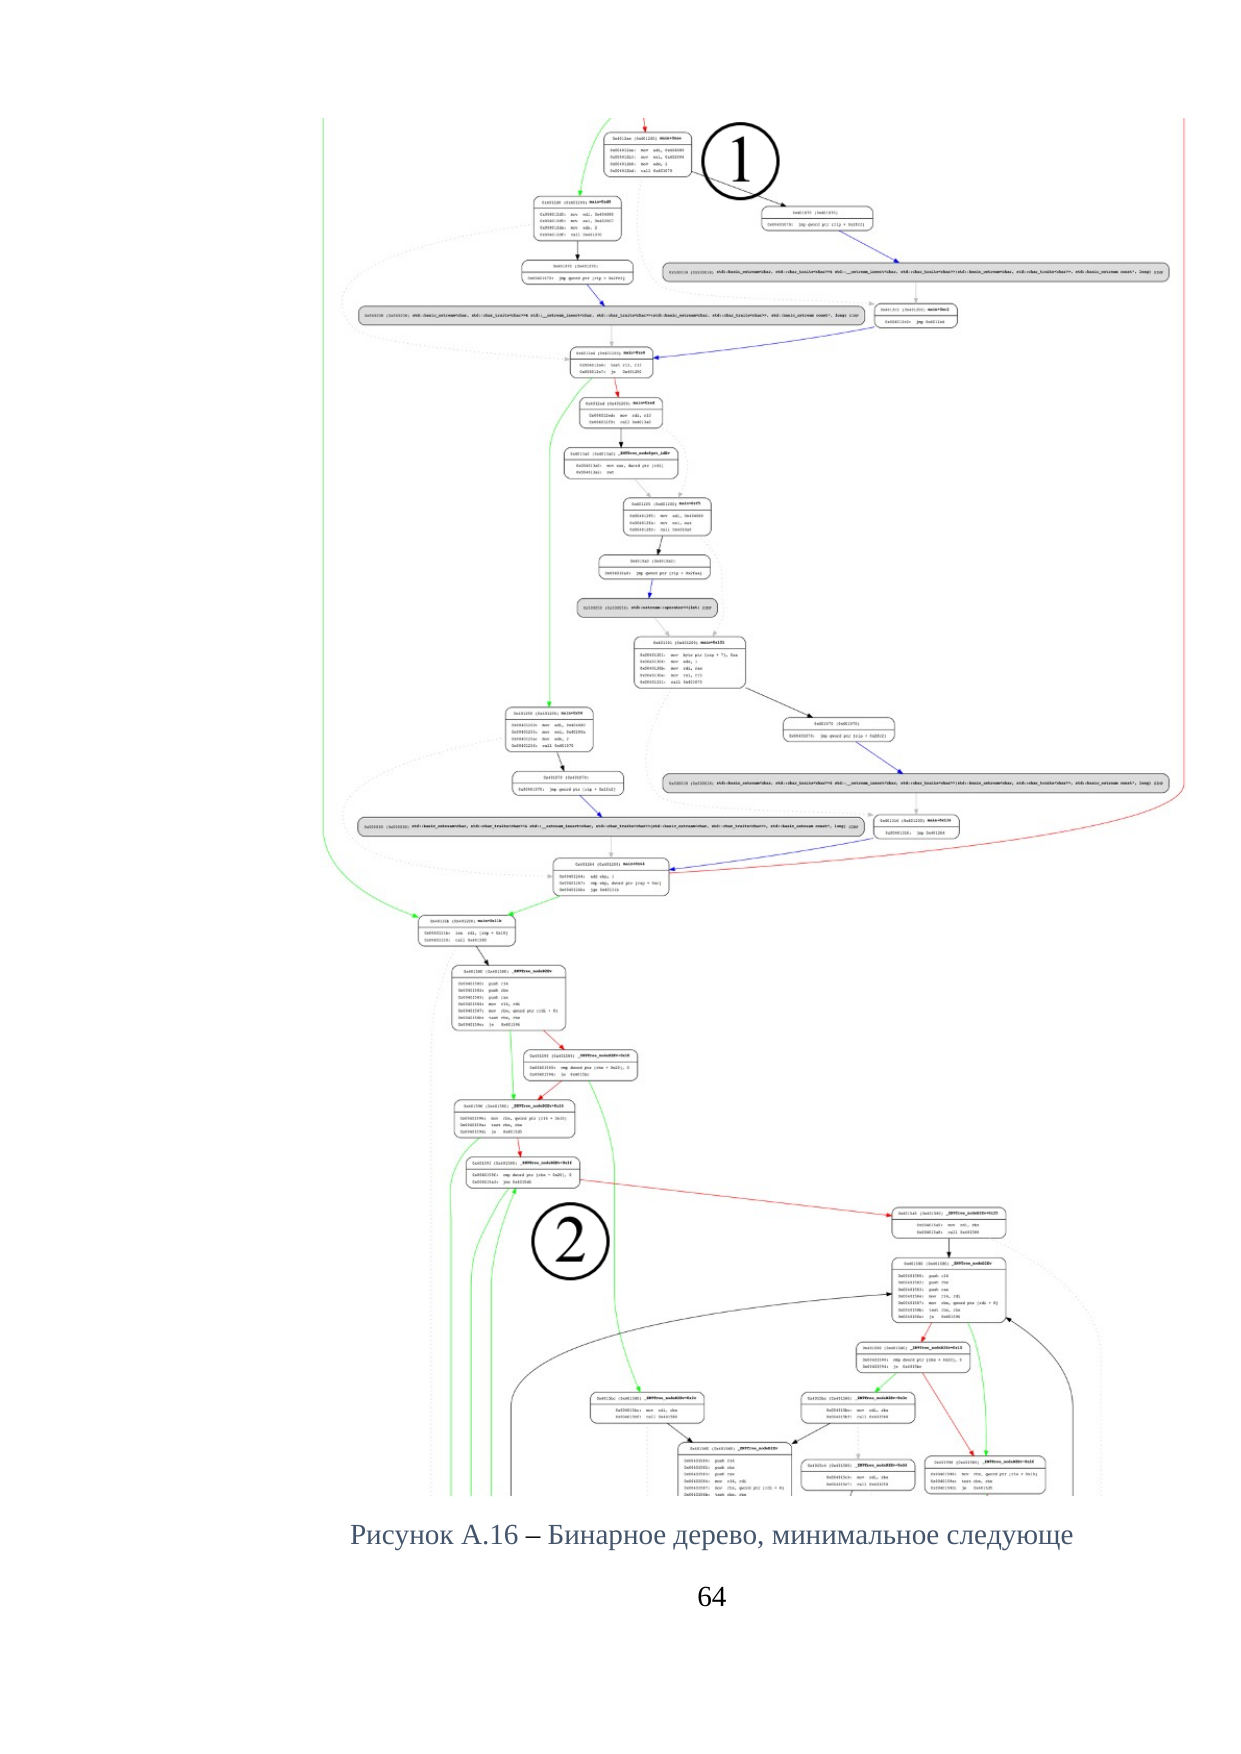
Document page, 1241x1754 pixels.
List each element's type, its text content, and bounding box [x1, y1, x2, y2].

text Рисунок A.16 – Бинарное дерево, минимальное следующе [195, 1517, 1169, 1551]
picture [253, 118, 1229, 1497]
